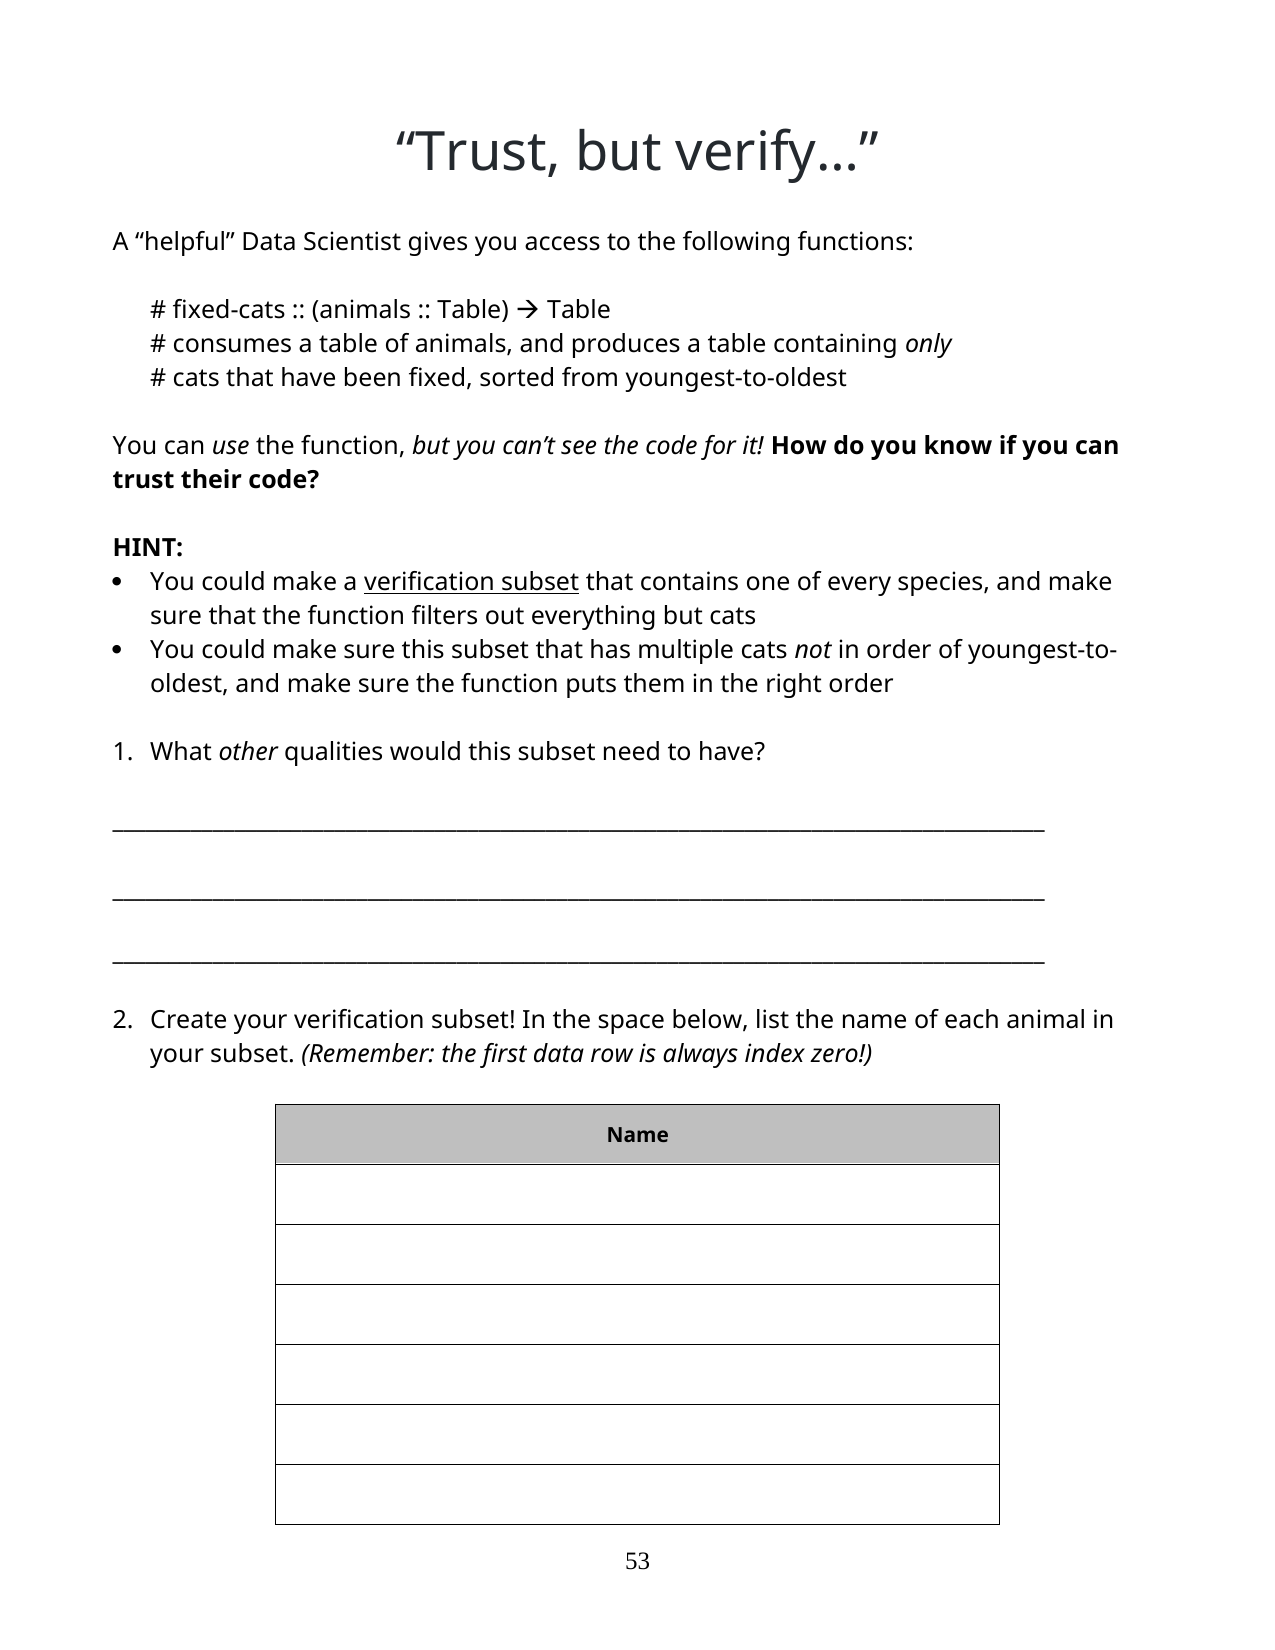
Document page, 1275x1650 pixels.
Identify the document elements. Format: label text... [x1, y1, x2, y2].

table_header Name [276, 1105, 999, 1163]
list Create your verification subset! In the space below, list the name of each animal in your subset. (Remember: the first data row is always index zero!) [112, 1001, 1162, 1069]
subtitle “Trust, but verify…” [112, 112, 1162, 186]
list # fixed-cats :: (animals :: Table) Table [150, 291, 1162, 325]
text ____________________________________________________________________________________ [112, 870, 1162, 904]
list What other qualities would this subset need to have? [112, 734, 1162, 768]
list You could make a verification subset that contains one of every species, and make sure that the function filters out everything but cats [112, 564, 1162, 632]
table_cell [276, 1165, 999, 1223]
text You can use the function, but you can’t see the code for it! How do you know if you can trust their code? [112, 427, 1162, 496]
table_cell [276, 1345, 999, 1403]
text ____________________________________________________________________________________ [112, 933, 1162, 967]
list # cats that have been fixed, sorted from youngest-to-oldest [150, 359, 1162, 393]
list # consumes a table of animals, and produces a table containing only [150, 325, 1162, 359]
table_cell [276, 1285, 999, 1343]
text A “helpful” Data Scientist gives you access to the following functions: [112, 223, 1162, 257]
table_cell [276, 1405, 999, 1463]
table_cell [276, 1465, 999, 1523]
text HINT: [112, 530, 1162, 564]
table_cell [276, 1225, 999, 1283]
text ____________________________________________________________________________________ [112, 802, 1162, 836]
list You could make sure this subset that has multiple cats not in order of youngest-to-oldest, and make sure the function puts them in the right order [112, 632, 1162, 700]
